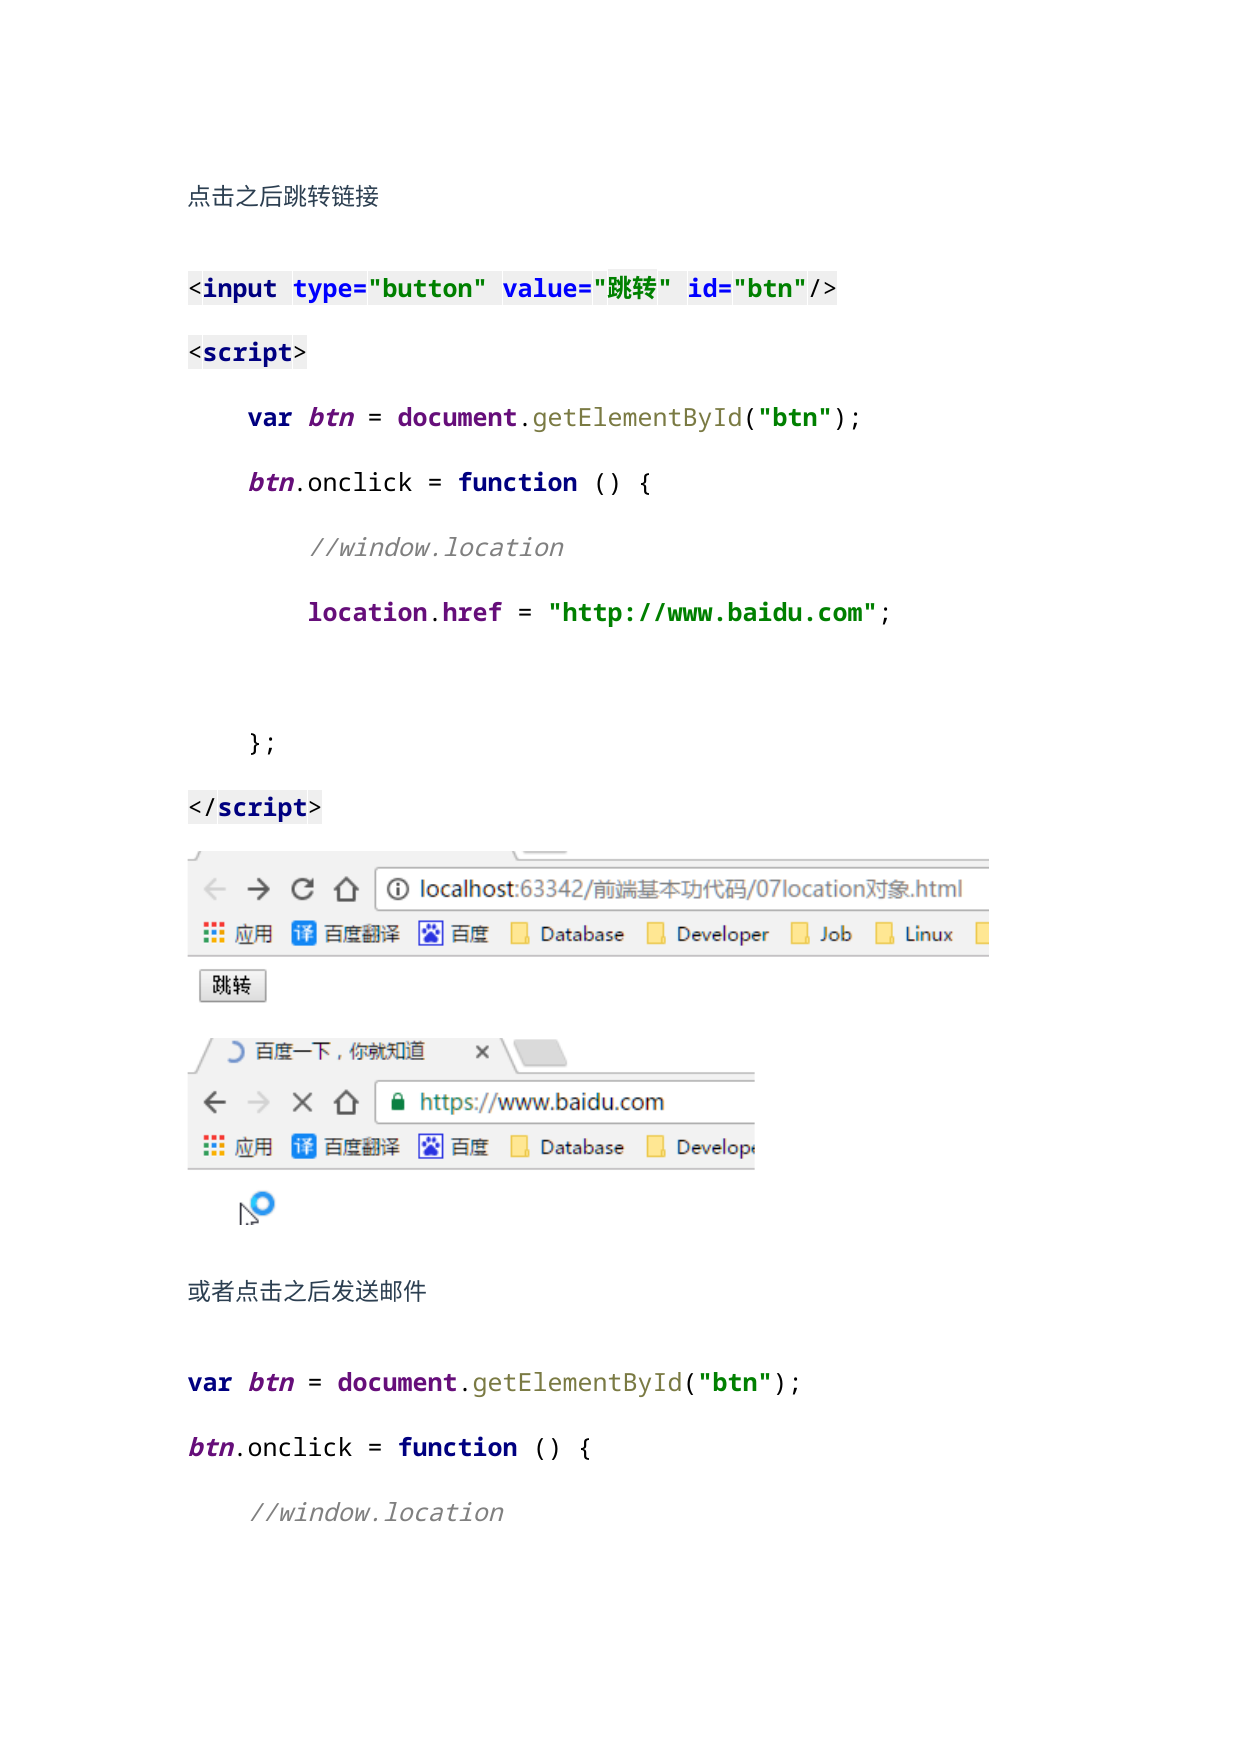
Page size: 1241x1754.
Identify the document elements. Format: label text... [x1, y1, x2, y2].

picture [187, 851, 989, 1023]
text 或者点击之后发送邮件 [187, 1257, 1053, 1322]
text 点击之后跳转链接 [187, 162, 1053, 227]
text <input type="button" value="跳转" id="btn"/> <script> var btn = document.getElementById("btn"); btn.onclick = function () { //window.location location.href = "http://www.baidu.com"; }; </script> [187, 254, 1053, 839]
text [187, 1349, 1053, 1544]
picture [187, 1038, 755, 1225]
